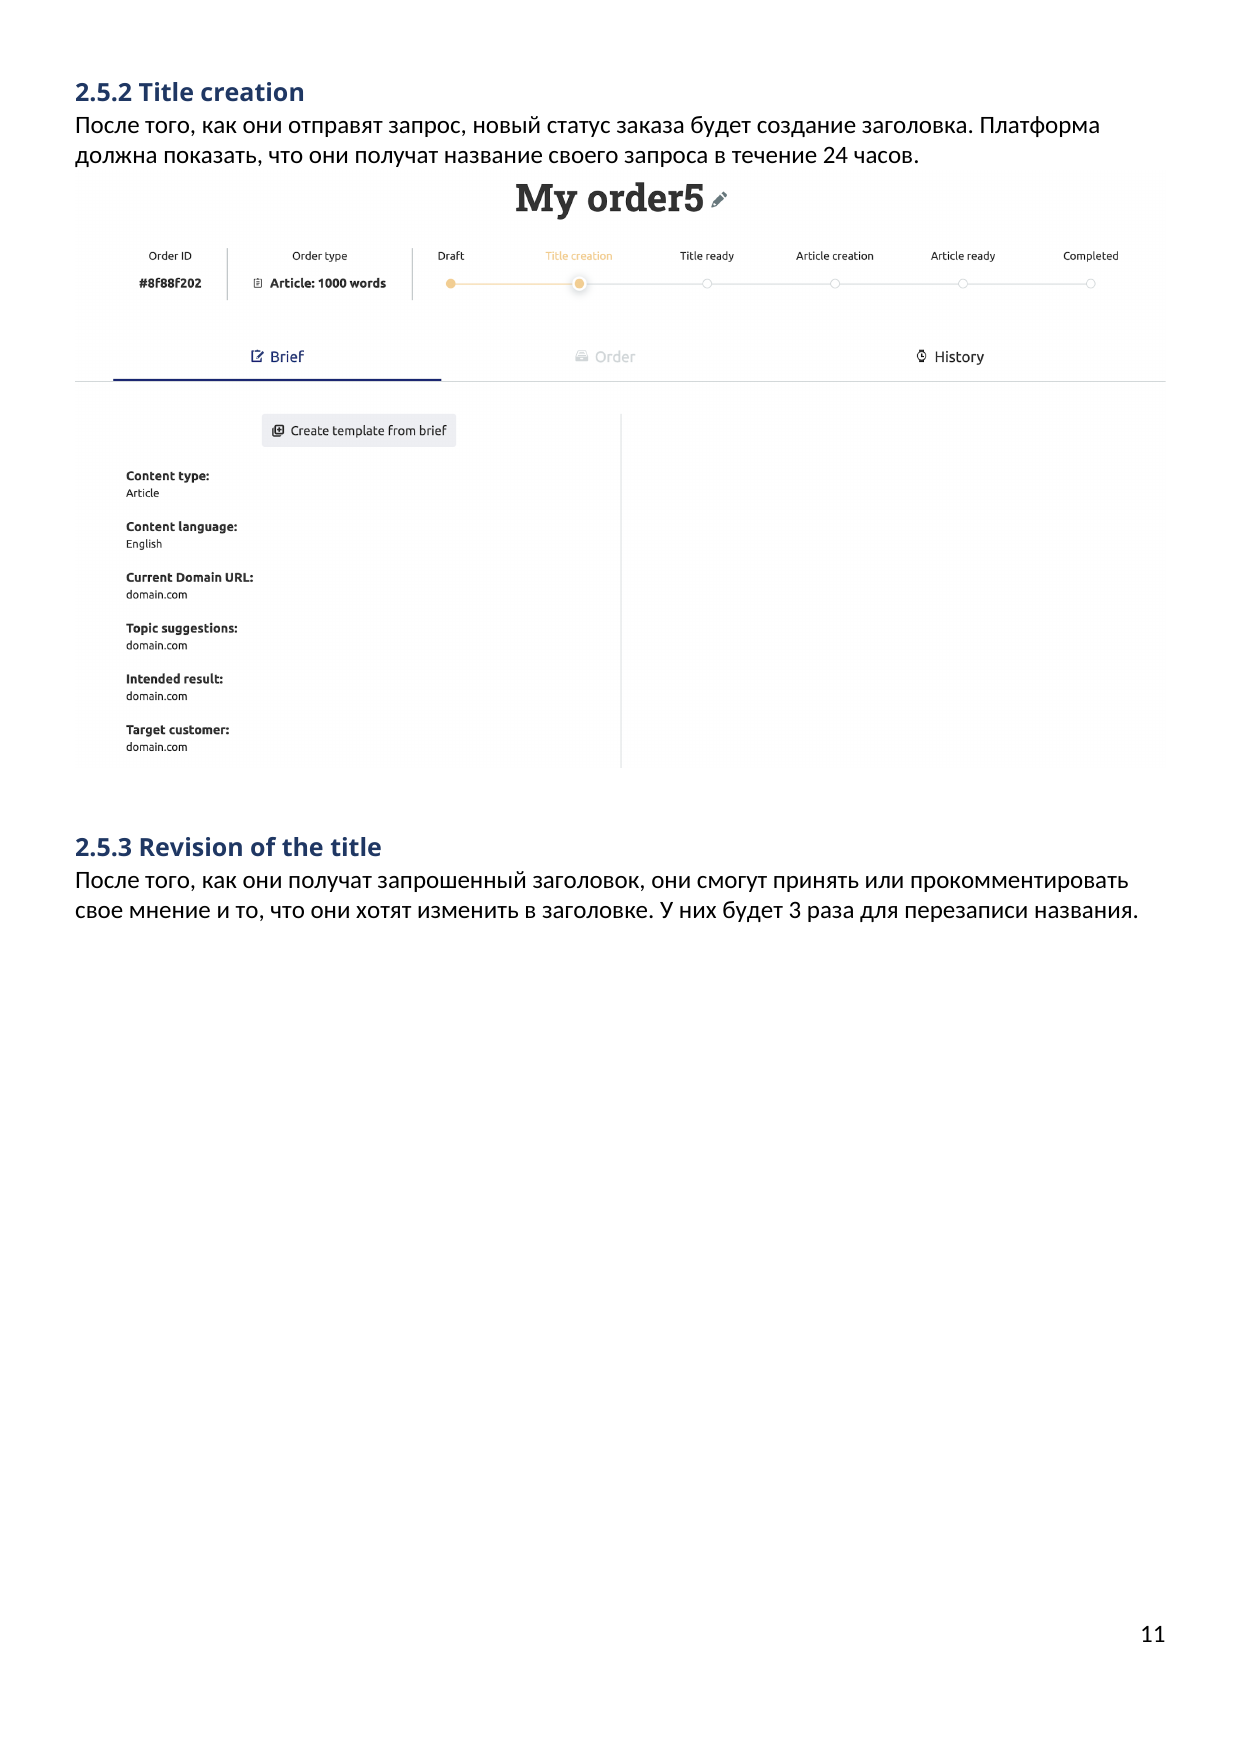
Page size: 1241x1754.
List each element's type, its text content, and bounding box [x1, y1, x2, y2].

picture [75, 170, 1166, 768]
text После того, как они отправят запрос, новый статус заказа будет создание заголовка. Платформа должна показать, что они получат название своего запроса в течение 24 часов. [75, 109, 1165, 170]
subtitle 2.5.3 Revision of the title [75, 830, 1165, 864]
text После того, как они получат запрошенный заголовок, они смогут принять или прокомментировать свое мнение и то, что они хотят изменить в заголовке. У них будет 3 раза для перезаписи названия. [75, 864, 1165, 925]
subtitle 2.5.2 Title creation [75, 75, 1165, 109]
